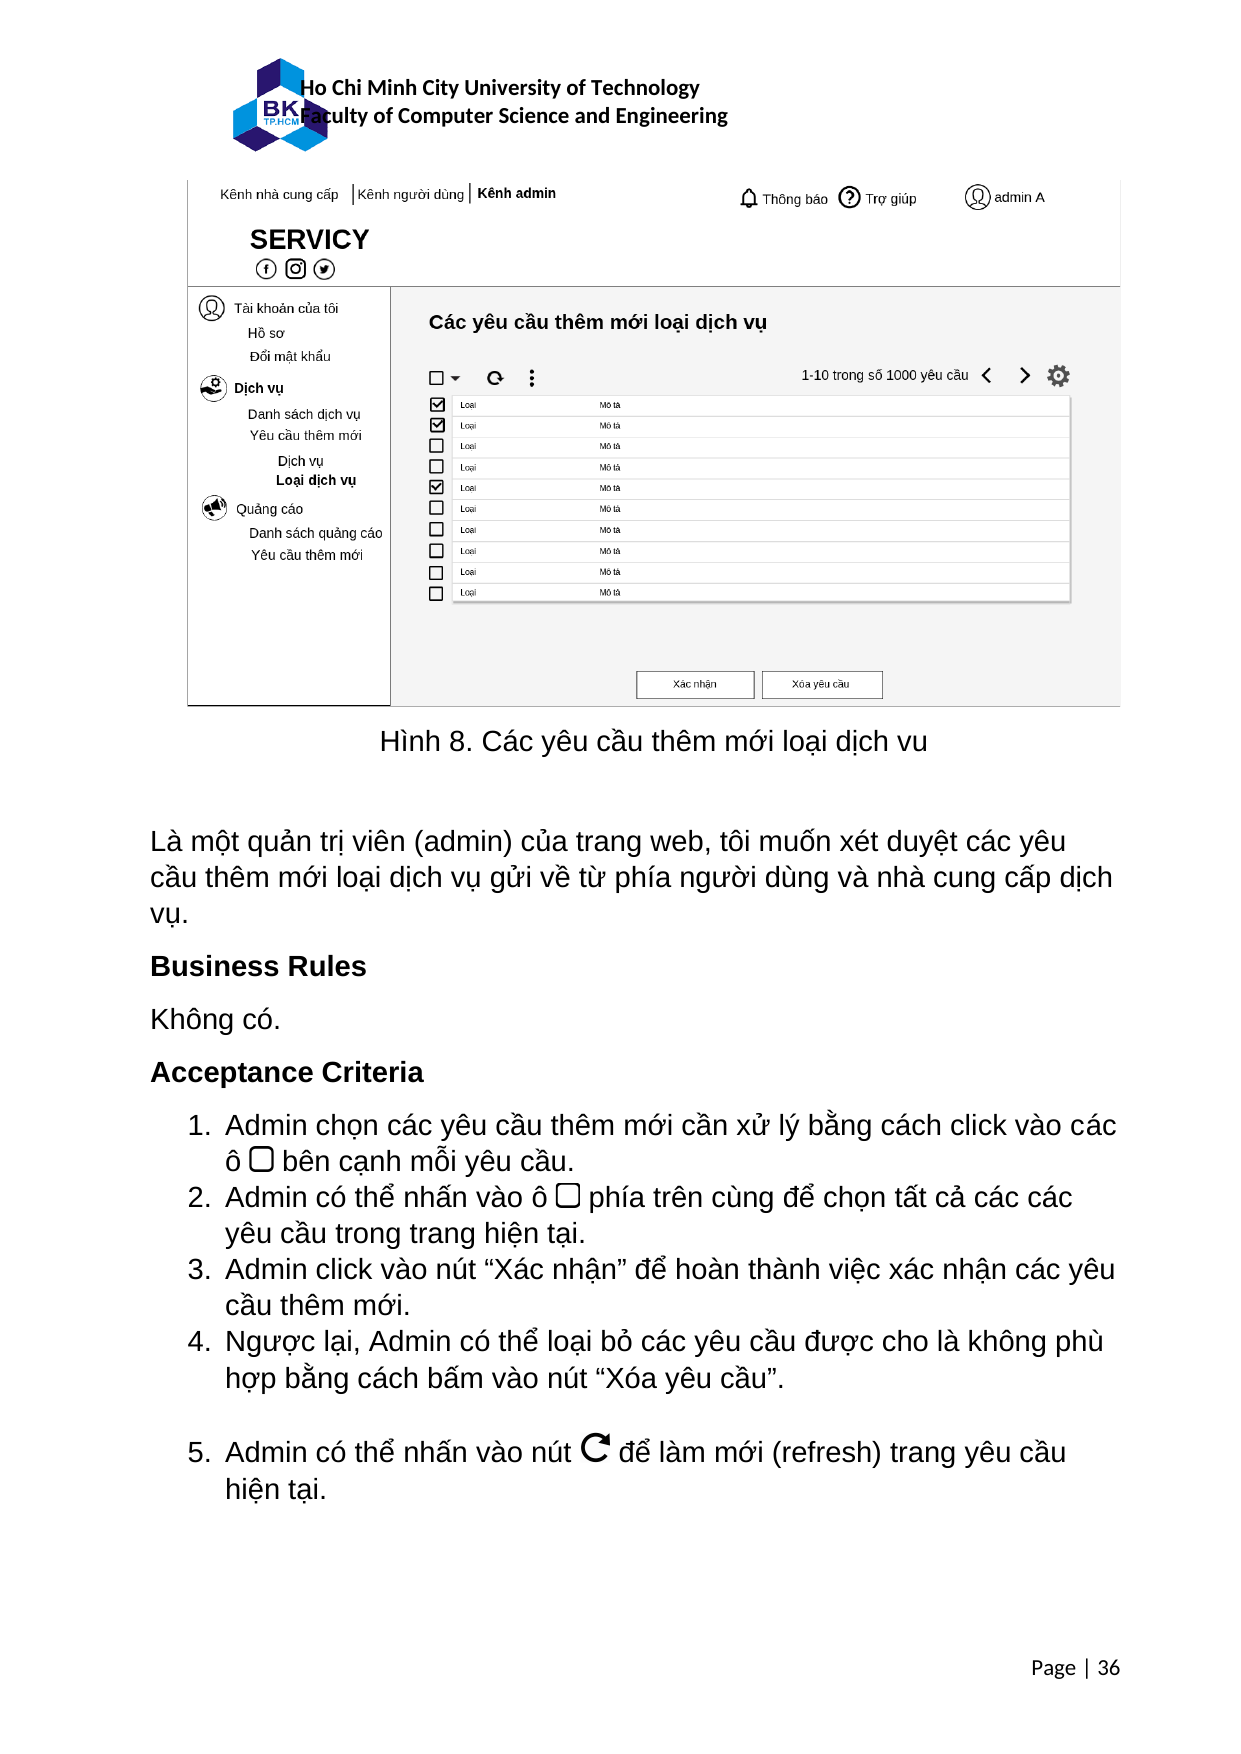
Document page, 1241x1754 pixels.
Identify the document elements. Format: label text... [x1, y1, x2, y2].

list Ngược lại, Admin có thể loại bỏ các yêu cầu được cho là không phù hợp bằng cách bấm vào nút “Xóa yêu cầu”. [187, 1324, 1120, 1394]
text Là một quản trị viên (admin) của trang web, tôi muốn xét duyệt các yêu cầu thêm mới loại dịch vụ gửi về từ phía người dùng và nhà cung cấp dịch vụ. [150, 824, 1120, 930]
text Không có. [150, 1002, 1120, 1036]
list Admin chọn các yêu cầu thêm mới cần xử lý bằng cách click vào các ô bên cạnh mỗi yêu cầu. [187, 1108, 1120, 1177]
picture [580, 1432, 611, 1463]
text Business Rules [150, 949, 1120, 983]
picture [213, 38, 347, 171]
list Admin có thể nhấn vào ô phía trên cùng để chọn tất cả các các yêu cầu trong trang hiện tại. [187, 1180, 1120, 1249]
list Admin có thể nhấn vào nút để làm mới (refresh) trang yêu cầu hiện tại. [187, 1433, 1120, 1505]
picture [555, 1183, 580, 1208]
list Admin click vào nút “Xác nhận” để hoàn thành việc xác nhận các yêu cầu thêm mới. [187, 1252, 1120, 1322]
picture [187, 180, 1121, 707]
text Hình 8. Các yêu cầu thêm mới loại dịch vu [187, 724, 1120, 757]
picture [249, 1146, 274, 1172]
text Acceptance Criteria [150, 1055, 1120, 1088]
